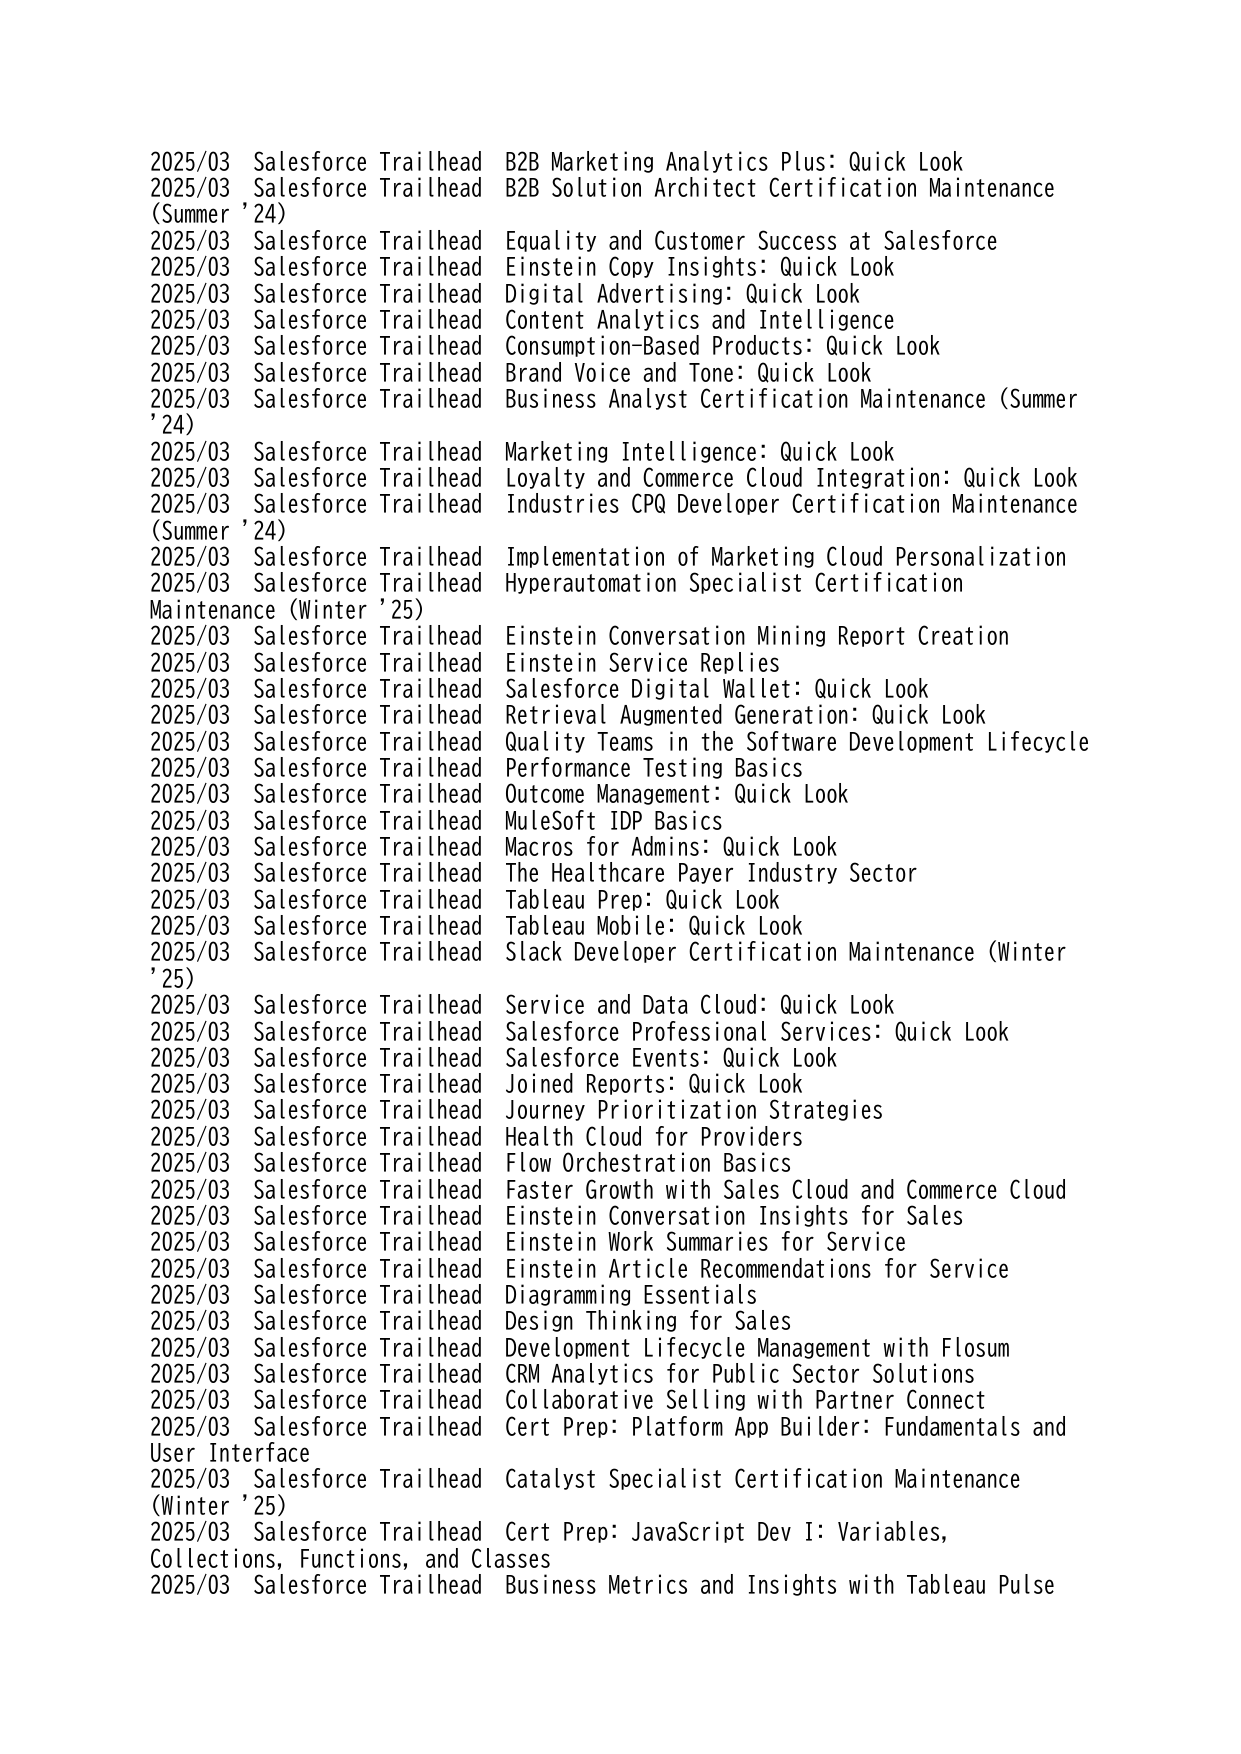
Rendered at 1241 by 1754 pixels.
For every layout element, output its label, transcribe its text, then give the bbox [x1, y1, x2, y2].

text 2025/03 Salesforce Trailhead Salesforce Events: Quick Look [150, 1046, 1090, 1069]
text 2025/03 Salesforce Trailhead Faster Growth with Sales Cloud and Commerce Cloud [150, 1178, 1090, 1201]
text 2025/03 Salesforce Trailhead Salesforce Digital Wallet: Quick Look [150, 677, 1090, 700]
text 2025/03 Salesforce Trailhead Slack Developer Certification Maintenance (Winter '25) [150, 941, 1090, 990]
text 2025/03 Salesforce Trailhead Performance Testing Basics [150, 756, 1090, 779]
text 2025/03 Salesforce Trailhead Einstein Article Recommendations for Service [150, 1257, 1090, 1280]
text 2025/03 Salesforce Trailhead Diagramming Essentials [150, 1283, 1090, 1306]
text 2025/03 Salesforce Trailhead Flow Orchestration Basics [150, 1151, 1090, 1174]
text 2025/03 Salesforce Trailhead Implementation of Marketing Cloud Personalization [150, 545, 1090, 568]
text 2025/03 Salesforce Trailhead The Healthcare Payer Industry Sector [150, 862, 1090, 884]
text 2025/03 Salesforce Trailhead Design Thinking for Sales [150, 1309, 1090, 1332]
text 2025/03 Salesforce Trailhead Cert Prep: JavaScript Dev I: Variables, Collections, Functions, and Classes [150, 1520, 1090, 1570]
text 2025/03 Salesforce Trailhead Digital Advertising: Quick Look [150, 282, 1090, 305]
text 2025/03 Salesforce Trailhead Catalyst Specialist Certification Maintenance (Winter '25) [150, 1468, 1090, 1517]
text 2025/03 Salesforce Trailhead Einstein Service Replies [150, 651, 1090, 674]
text 2025/03 Salesforce Trailhead Tableau Mobile: Quick Look [150, 914, 1090, 937]
text 2025/03 Salesforce Trailhead Cert Prep: Platform App Builder: Fundamentals and User Interface [150, 1415, 1090, 1464]
text 2025/03 Salesforce Trailhead Equality and Customer Success at Salesforce [150, 229, 1090, 252]
text 2025/03 Salesforce Trailhead Einstein Conversation Mining Report Creation [150, 624, 1090, 647]
text 2025/03 Salesforce Trailhead Retrieval Augmented Generation: Quick Look [150, 703, 1090, 726]
text 2025/03 Salesforce Trailhead Content Analytics and Intelligence [150, 308, 1090, 331]
text 2025/03 Salesforce Trailhead Brand Voice and Tone: Quick Look [150, 361, 1090, 384]
text 2025/03 Salesforce Trailhead MuleSoft IDP Basics [150, 809, 1090, 832]
text 2025/03 Salesforce Trailhead Einstein Work Summaries for Service [150, 1231, 1090, 1253]
text 2025/03 Salesforce Trailhead Einstein Copy Insights: Quick Look [150, 255, 1090, 278]
text 2025/03 Salesforce Trailhead Collaborative Selling with Partner Connect [150, 1389, 1090, 1412]
text 2025/03 Salesforce Trailhead CRM Analytics for Public Sector Solutions [150, 1362, 1090, 1385]
text 2025/03 Salesforce Trailhead Development Lifecycle Management with Flosum [150, 1336, 1090, 1359]
text 2025/03 Salesforce Trailhead Business Analyst Certification Maintenance (Summer '24) [150, 387, 1090, 436]
text 2025/03 Salesforce Trailhead Einstein Conversation Insights for Sales [150, 1204, 1090, 1227]
text 2025/03 Salesforce Trailhead Loyalty and Commerce Cloud Integration: Quick Look [150, 466, 1090, 489]
text 2025/03 Salesforce Trailhead Service and Data Cloud: Quick Look [150, 993, 1090, 1016]
text 2025/03 Salesforce Trailhead Macros for Admins: Quick Look [150, 835, 1090, 858]
text 2025/03 Salesforce Trailhead B2B Marketing Analytics Plus: Quick Look [150, 150, 1090, 173]
text 2025/03 Salesforce Trailhead Joined Reports: Quick Look [150, 1072, 1090, 1095]
text 2025/03 Salesforce Trailhead Journey Prioritization Strategies [150, 1099, 1090, 1122]
text 2025/03 Salesforce Trailhead Business Metrics and Insights with Tableau Pulse [150, 1573, 1090, 1596]
text 2025/03 Salesforce Trailhead B2B Solution Architect Certification Maintenance (Summer '24) [150, 176, 1090, 226]
text 2025/03 Salesforce Trailhead Industries CPQ Developer Certification Maintenance (Summer '24) [150, 493, 1090, 542]
text 2025/03 Salesforce Trailhead Health Cloud for Providers [150, 1125, 1090, 1148]
text 2025/03 Salesforce Trailhead Tableau Prep: Quick Look [150, 888, 1090, 911]
text 2025/03 Salesforce Trailhead Outcome Management: Quick Look [150, 782, 1090, 805]
text 2025/03 Salesforce Trailhead Quality Teams in the Software Development Lifecycle [150, 730, 1090, 753]
text 2025/03 Salesforce Trailhead Salesforce Professional Services: Quick Look [150, 1020, 1090, 1043]
text 2025/03 Salesforce Trailhead Hyperautomation Specialist Certification Maintenance (Winter '25) [150, 572, 1090, 621]
text 2025/03 Salesforce Trailhead Marketing Intelligence: Quick Look [150, 440, 1090, 463]
text 2025/03 Salesforce Trailhead Consumption-Based Products: Quick Look [150, 334, 1090, 357]
